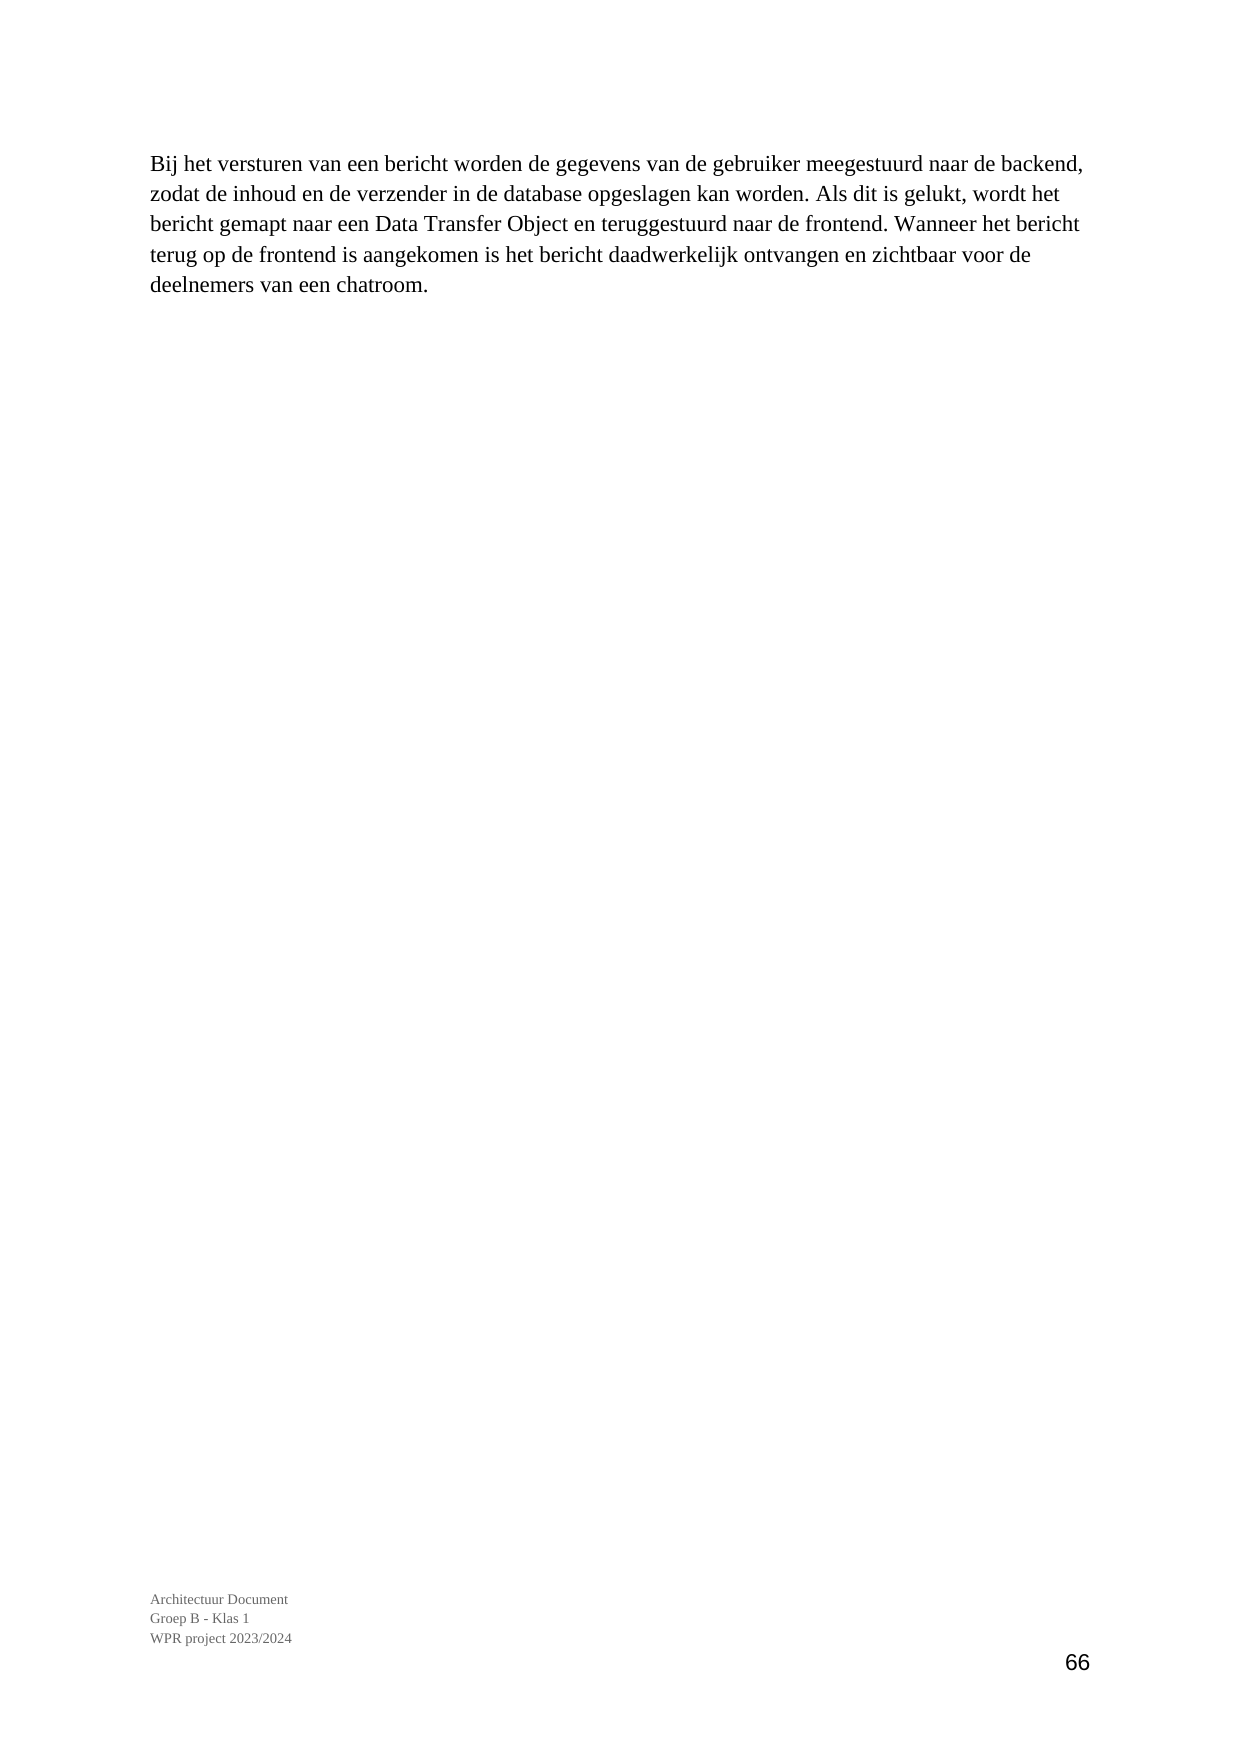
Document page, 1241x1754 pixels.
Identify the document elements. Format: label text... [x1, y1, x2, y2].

text Bij het versturen van een bericht worden de gegevens van de gebruiker meegestuurd naar de backend, zodat de inhoud en de verzender in de database opgeslagen kan worden. Als dit is gelukt, wordt het bericht gemapt naar een Data Transfer Object en teruggestuurd naar de frontend. Wanneer het bericht terug op de frontend is aangekomen is het bericht daadwerkelijk ontvangen en zichtbaar voor de deelnemers van een chatroom. [150, 150, 1090, 297]
